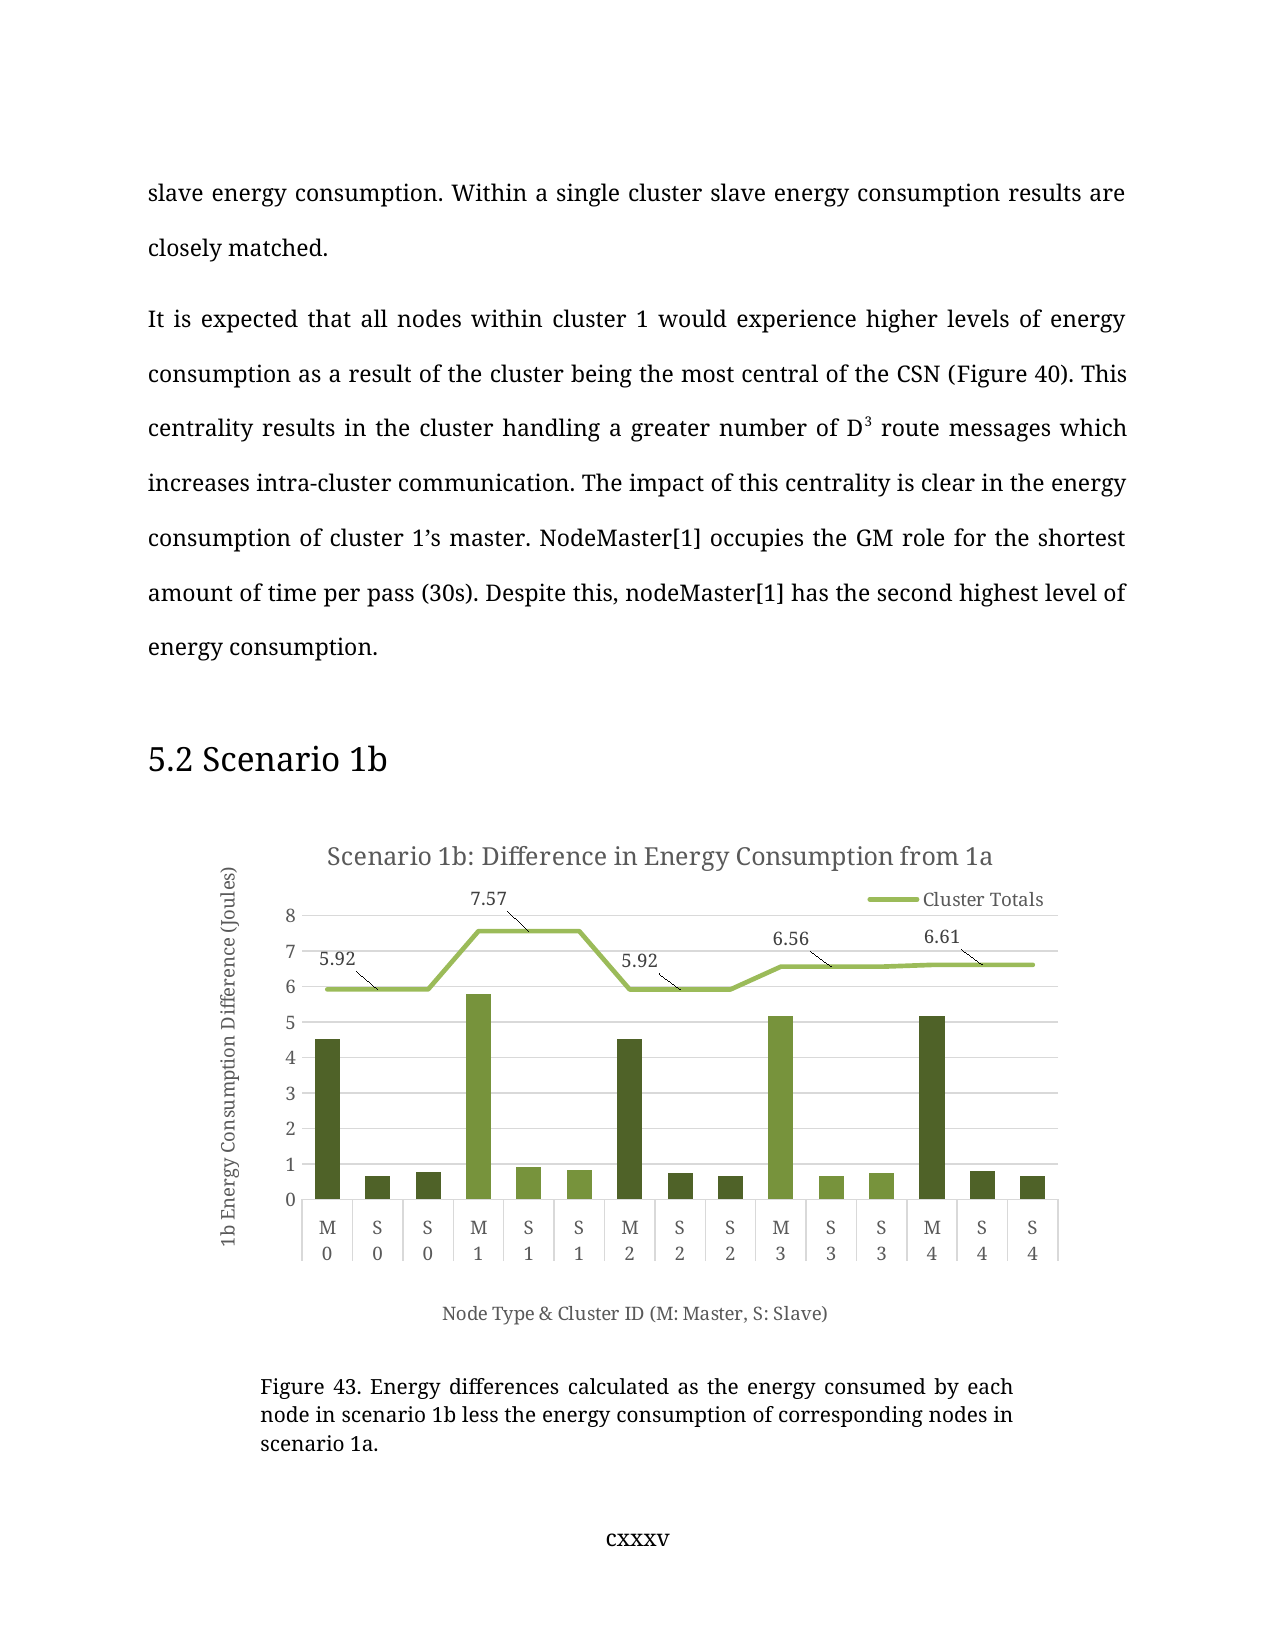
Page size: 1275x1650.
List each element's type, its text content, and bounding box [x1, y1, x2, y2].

subtitle Scenario 1b [148, 736, 1127, 781]
text It is expected that all nodes within cluster 1 would experience higher levels of energy consumption as a result of the cluster being the most central of the CSN (Figure 40). This centrality results in the cluster handling a greater number of D3 route messages which increases intra-cluster communication. The impact of this centrality is clear in the energy consumption of cluster 1’s master. NodeMaster[1] occupies the GM role for the shortest amount of time per pass (30s). Despite this, nodeMaster[1] has the second highest level of energy consumption. [148, 303, 1127, 662]
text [148, 177, 1127, 263]
text Figure 43. Energy differences calculated as the energy consumed by each node in scenario 1b less the energy consumption of corresponding nodes in scenario 1a. [260, 1372, 1015, 1457]
